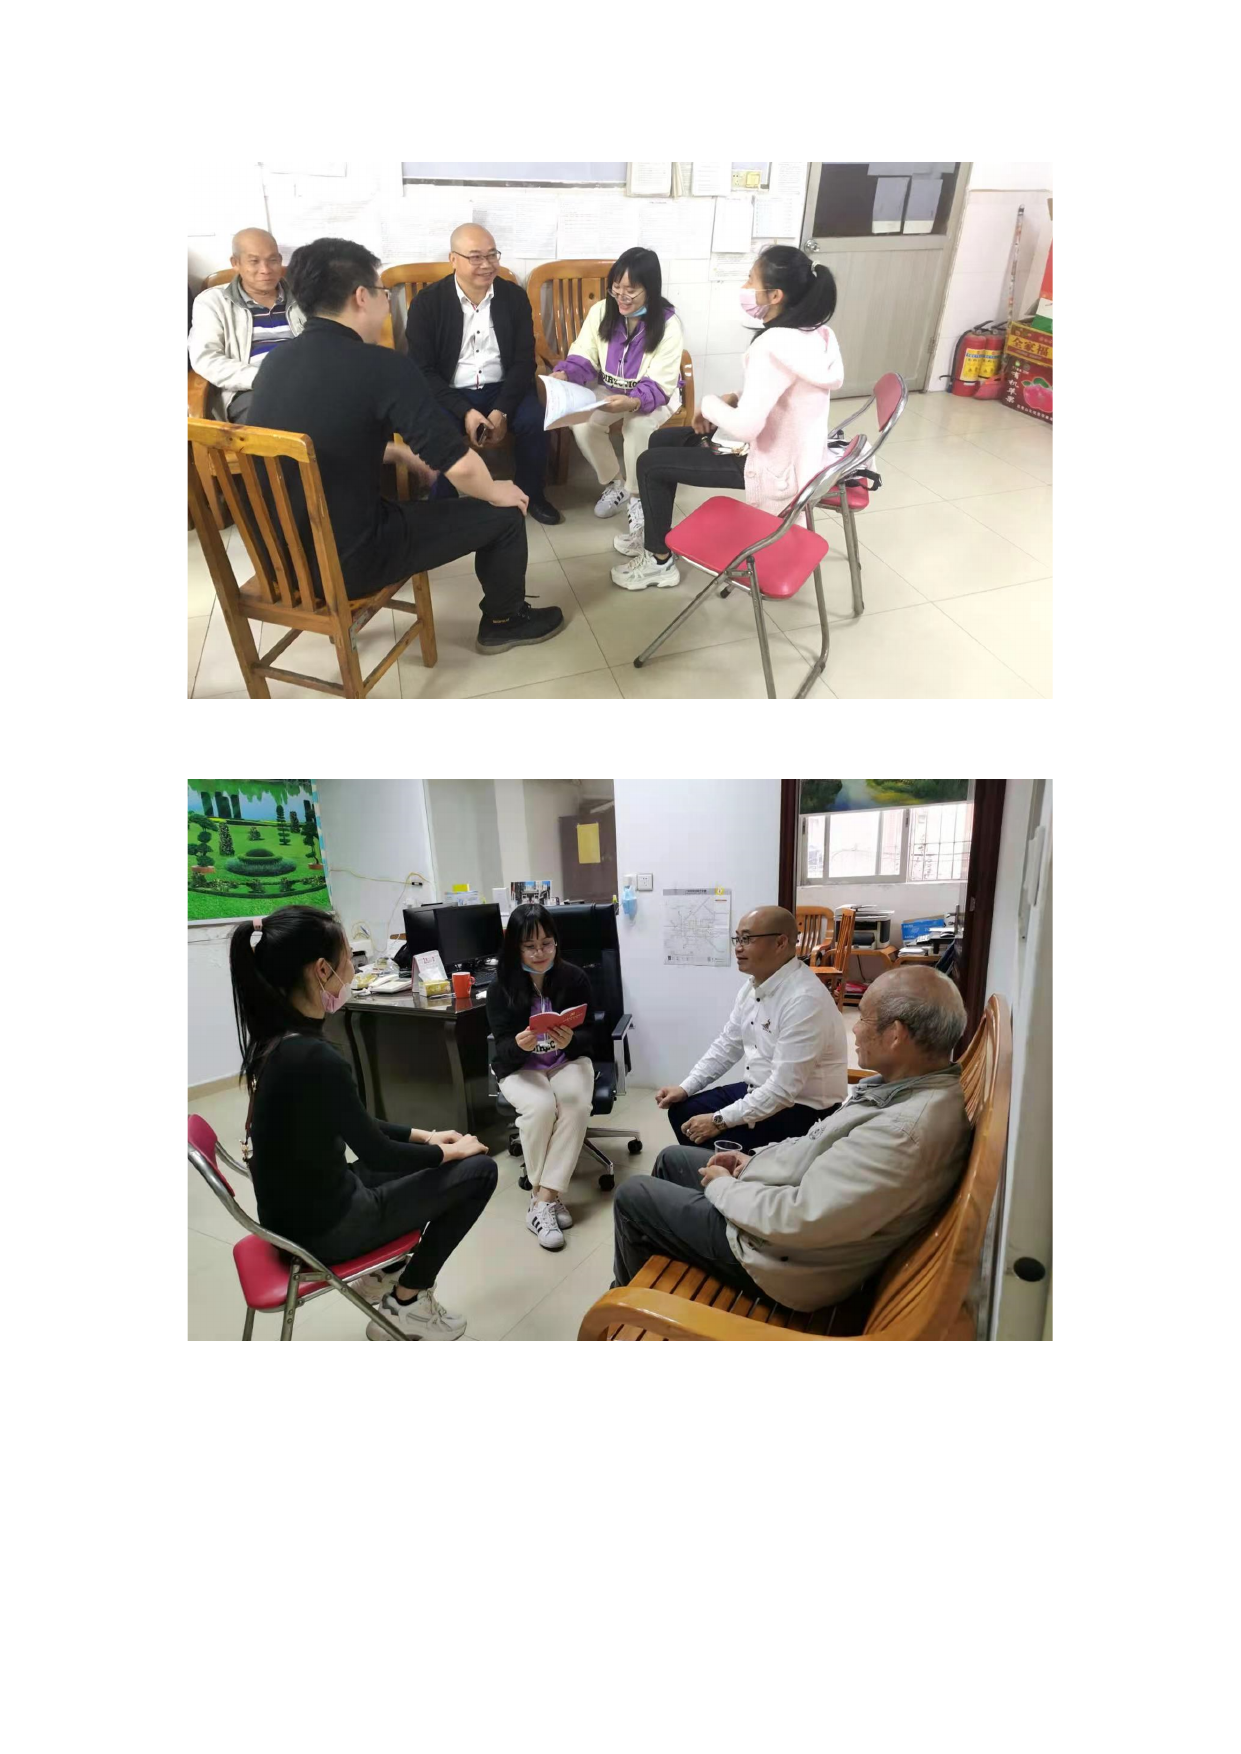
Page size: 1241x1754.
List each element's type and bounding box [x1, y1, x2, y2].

picture [187, 779, 1053, 1341]
picture [187, 162, 1053, 699]
